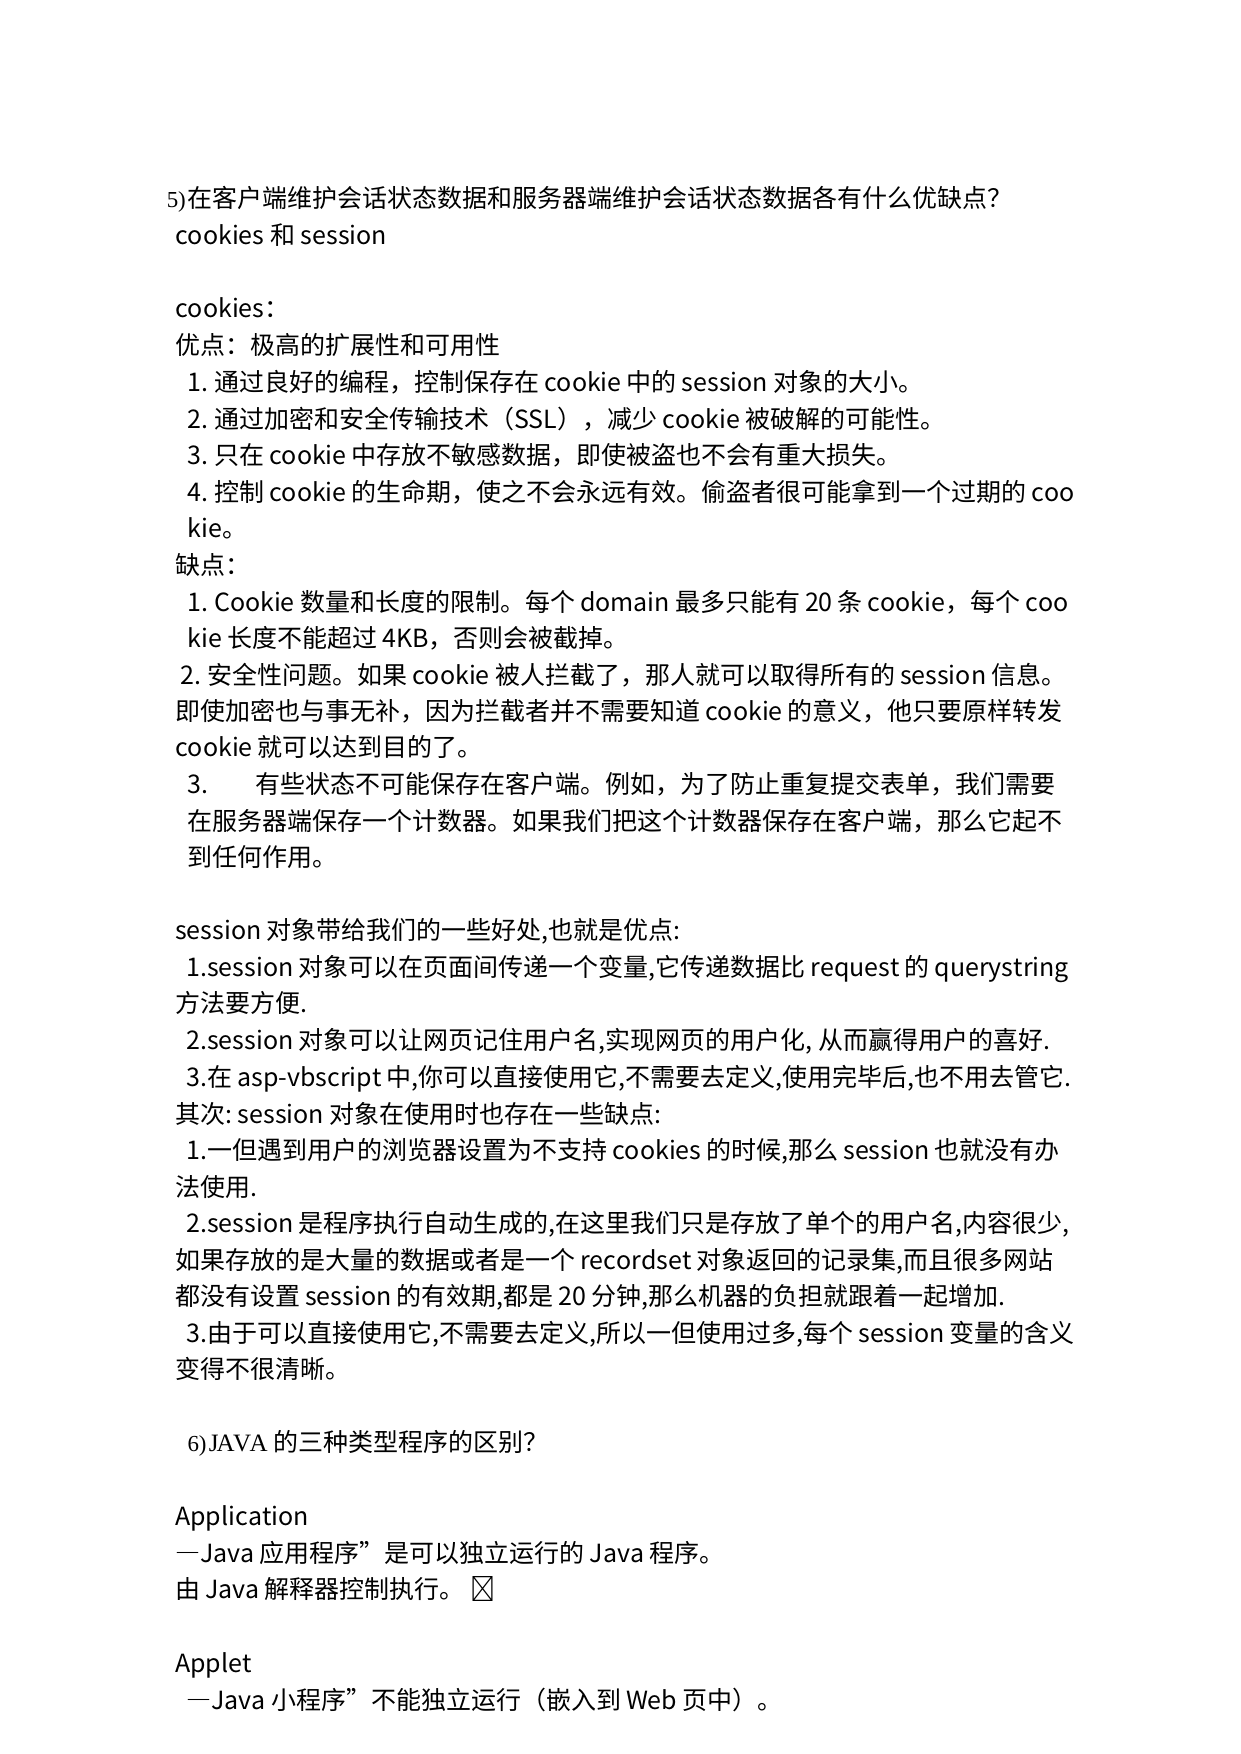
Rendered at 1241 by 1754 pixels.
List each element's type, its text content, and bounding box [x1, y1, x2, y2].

list 通过加密和安全传输技术（SSL），减少cookie被破解的可能性。 [187, 399, 1078, 435]
list Application [175, 1496, 1078, 1533]
list 1.session对象可以在页面间传递一个变量,它传递数据比request的querystring方法要方便. [175, 947, 1078, 1020]
list 在客户端维护会话状态数据和服务器端维护会话状态数据各有什么优缺点？ [167, 178, 1078, 215]
list 2.session对象可以让网页记住用户名,实现网页的用户化, 从而赢得用户的喜好. [175, 1021, 1078, 1057]
list 1.一但遇到用户的浏览器设置为不支持cookies的时候,那么session也就没有办法使用. [175, 1131, 1078, 1203]
list 通过良好的编程，控制保存在cookie中的session对象的大小。 [187, 362, 1078, 398]
list ―Java应用程序”是可以独立运行的Java程序。 [175, 1533, 1078, 1569]
list 3.在asp-vbscript中,你可以直接使用它,不需要去定义,使用完毕后,也不用去管它. [175, 1057, 1078, 1093]
list Cookie数量和长度的限制。每个domain最多只能有20条cookie，每个cookie长度不能超过4KB，否则会被截掉。 [187, 582, 1078, 655]
list 缺点： [175, 546, 1078, 582]
list 优点：极高的扩展性和可用性 [175, 326, 1078, 362]
list 有些状态不可能保存在客户端。例如，为了防止重复提交表单，我们需要在服务器端保存一个计数器。如果我们把这个计数器保存在客户端，那么它起不到任何作用。 [187, 765, 1078, 873]
list session对象带给我们的一些好处,也就是优点: [175, 911, 1078, 947]
list 2.session是程序执行自动生成的,在这里我们只是存放了单个的用户名,内容很少,如果存放的是大量的数据或者是一个recordset对象返回的记录集,而且很多网站都没有设置session的有效期,都是20分钟,那么机器的负担就跟着一起增加. [175, 1204, 1078, 1313]
list 控制cookie的生命期，使之不会永远有效。偷盗者很可能拿到一个过期的cookie。 [187, 473, 1078, 545]
list 由Java解释器控制执行。  [175, 1570, 1078, 1606]
list Applet [175, 1643, 1078, 1680]
list 只在cookie中存放不敏感数据，即使被盗也不会有重大损失。 [187, 436, 1078, 472]
list ―Java小程序”不能独立运行（嵌入到Web页中）。 [175, 1680, 1078, 1717]
list cookies： [175, 289, 1078, 325]
list JAVA 的三种类型程序的区别？ [187, 1423, 1078, 1459]
list 2. 安全性问题。如果cookie被人拦截了，那人就可以取得所有的session信息。即使加密也与事无补，因为拦截者并不需要知道cookie的意义，他只要原样转发cookie就可以达到目的了。 [175, 655, 1078, 764]
list cookies 和 session [175, 215, 1078, 251]
list 3.由于可以直接使用它,不需要去定义,所以一但使用过多,每个session变量的含义变得不很清晰。 [175, 1313, 1078, 1386]
list 其次: session对象在使用时也存在一些缺点: [175, 1094, 1078, 1130]
